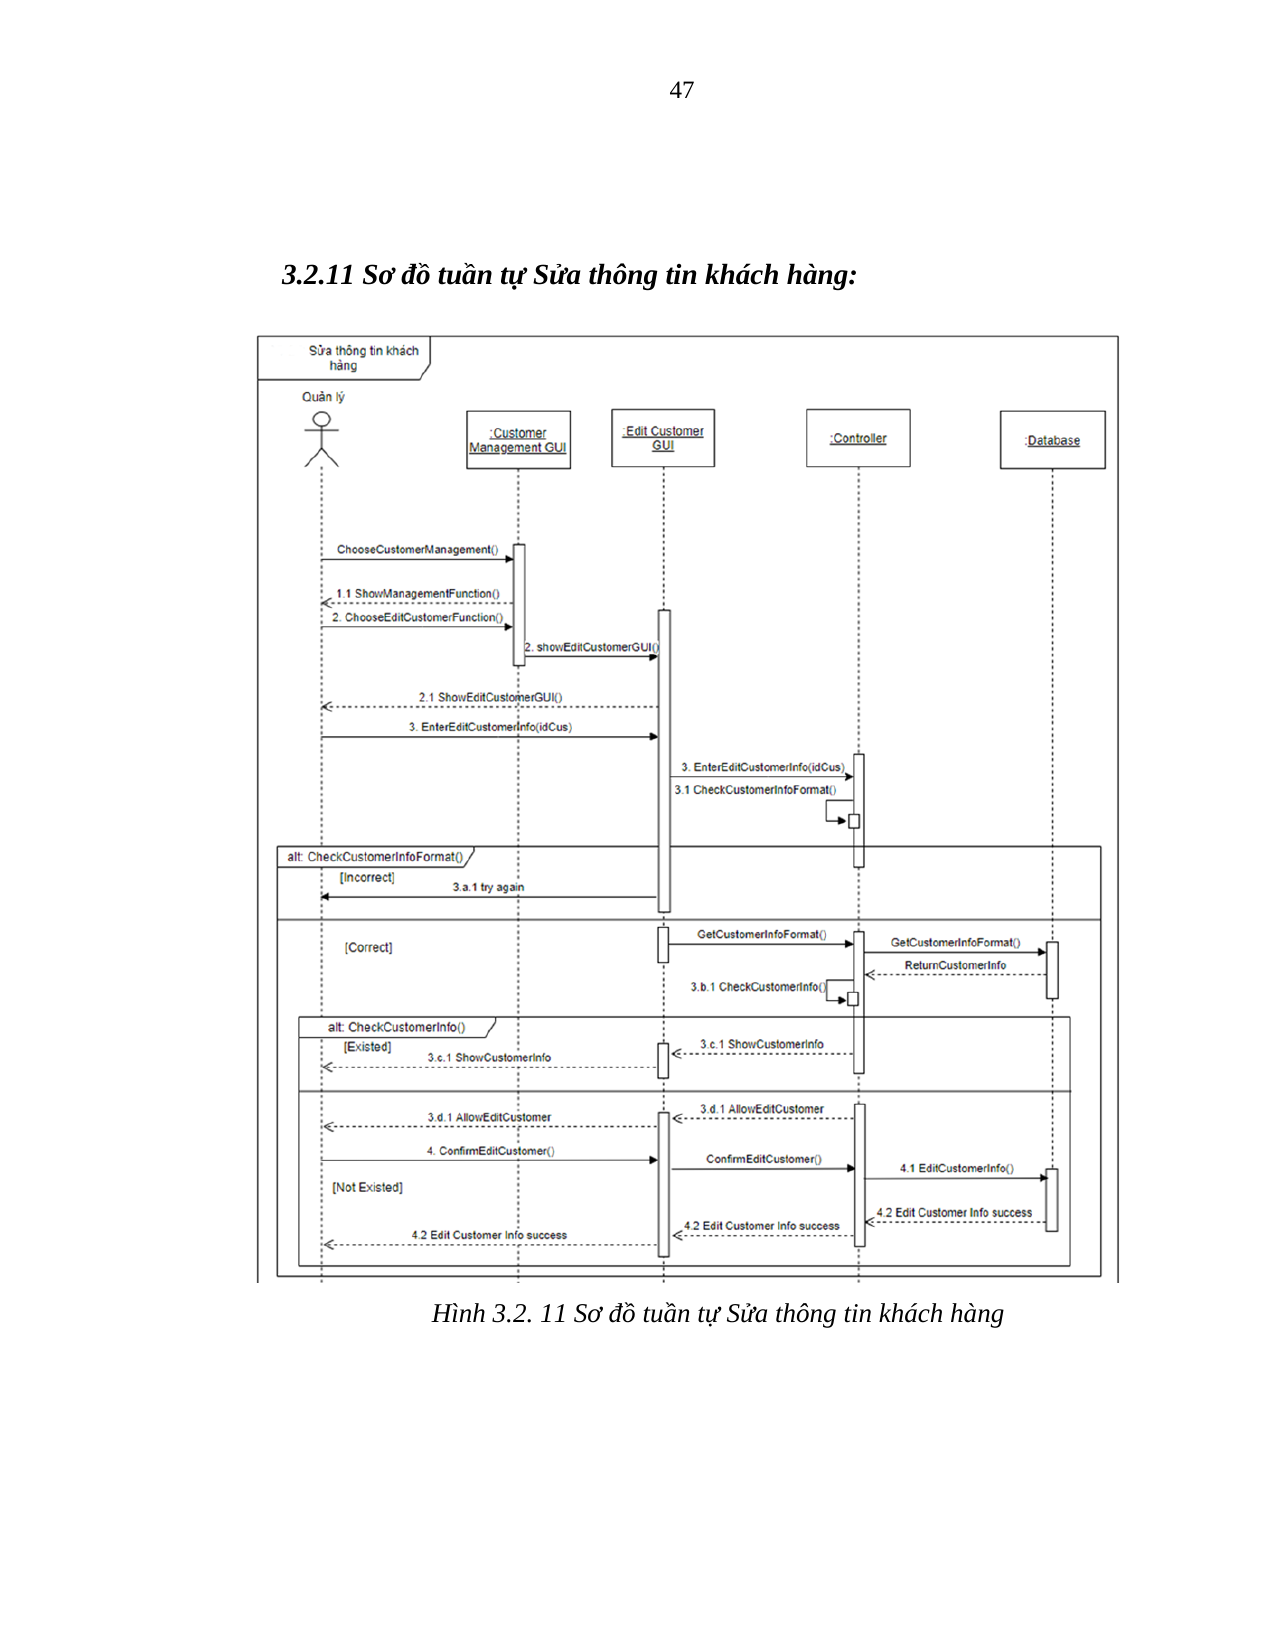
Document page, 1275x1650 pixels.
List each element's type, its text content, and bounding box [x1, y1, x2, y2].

picture [206, 307, 1182, 1283]
text 3.2.11 Sơ đồ tuần tự Sửa thông tin khách hàng: [282, 257, 1157, 291]
